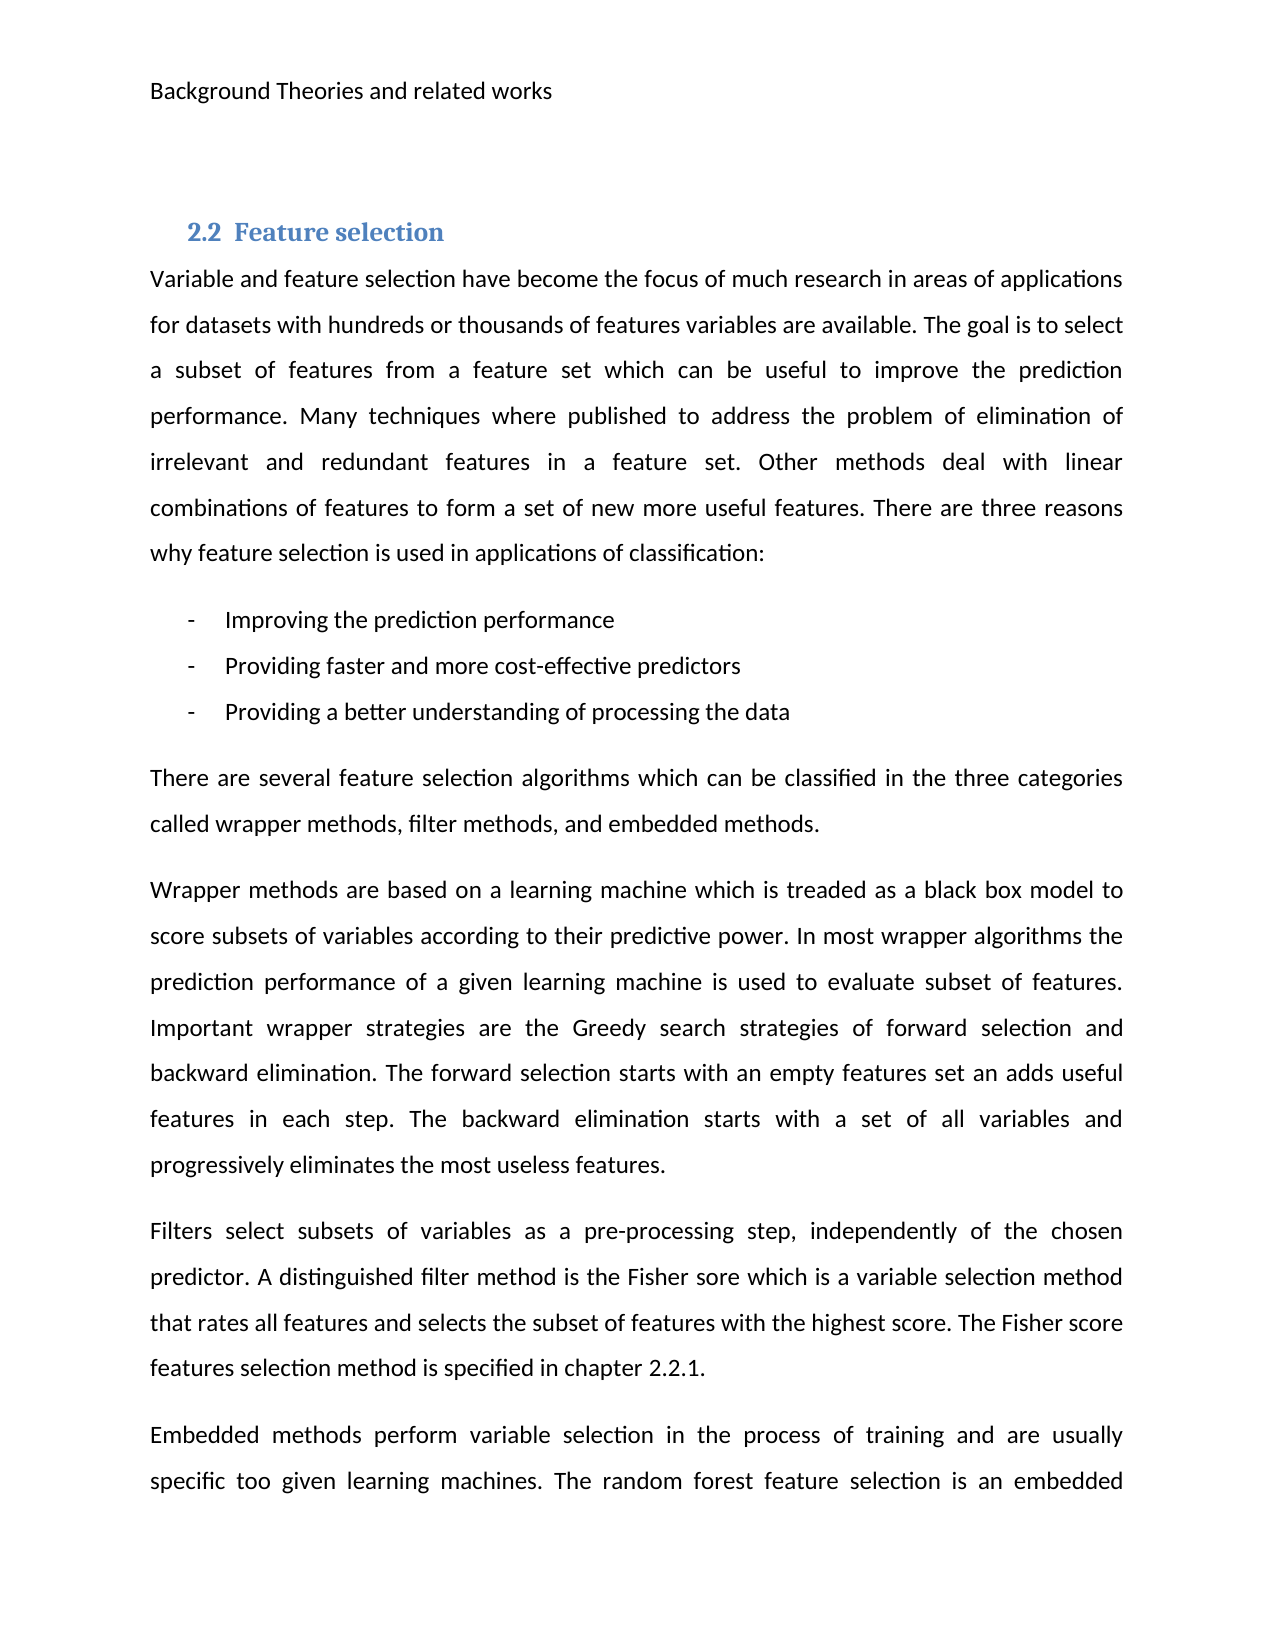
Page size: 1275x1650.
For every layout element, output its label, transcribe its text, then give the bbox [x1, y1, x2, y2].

text Filters select subsets of variables as a pre-processing step, independently of the chosen predictor. A distinguished filter method is the Fisher sore which is a variable selection method that rates all features and selects the subset of features with the highest score. The Fisher score features selection method is specified in chapter 2.2.1. [150, 1215, 1125, 1383]
subtitle Feature selection [187, 217, 1125, 248]
list Providing a better understanding of processing the data [187, 696, 1125, 726]
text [150, 1419, 1125, 1495]
text Variable and feature selection have become the focus of much research in areas of applications for datasets with hundreds or thousands of features variables are available. The goal is to select a subset of features from a feature set which can be useful to improve the prediction performance. Many techniques where published to address the problem of elimination of irrelevant and redundant features in a feature set. Other methods deal with linear combinations of features to form a set of new more useful features. There are three reasons why feature selection is used in applications of classification: [150, 263, 1125, 568]
text Wrapper methods are based on a learning machine which is treaded as a black box model to score subsets of variables according to their predictive power. In most wrapper algorithms the prediction performance of a given learning machine is used to evaluate subset of features. Important wrapper strategies are the Greedy search strategies of forward selection and backward elimination. The forward selection starts with an empty features set an adds useful features in each step. The backward elimination starts with a set of all variables and progressively eliminates the most useless features. [150, 874, 1125, 1179]
text There are several feature selection algorithms which can be classified in the three categories called wrapper methods, filter methods, and embedded methods. [150, 762, 1125, 838]
list Providing faster and more cost-effective predictors [187, 650, 1125, 680]
list Improving the prediction performance [187, 604, 1125, 635]
